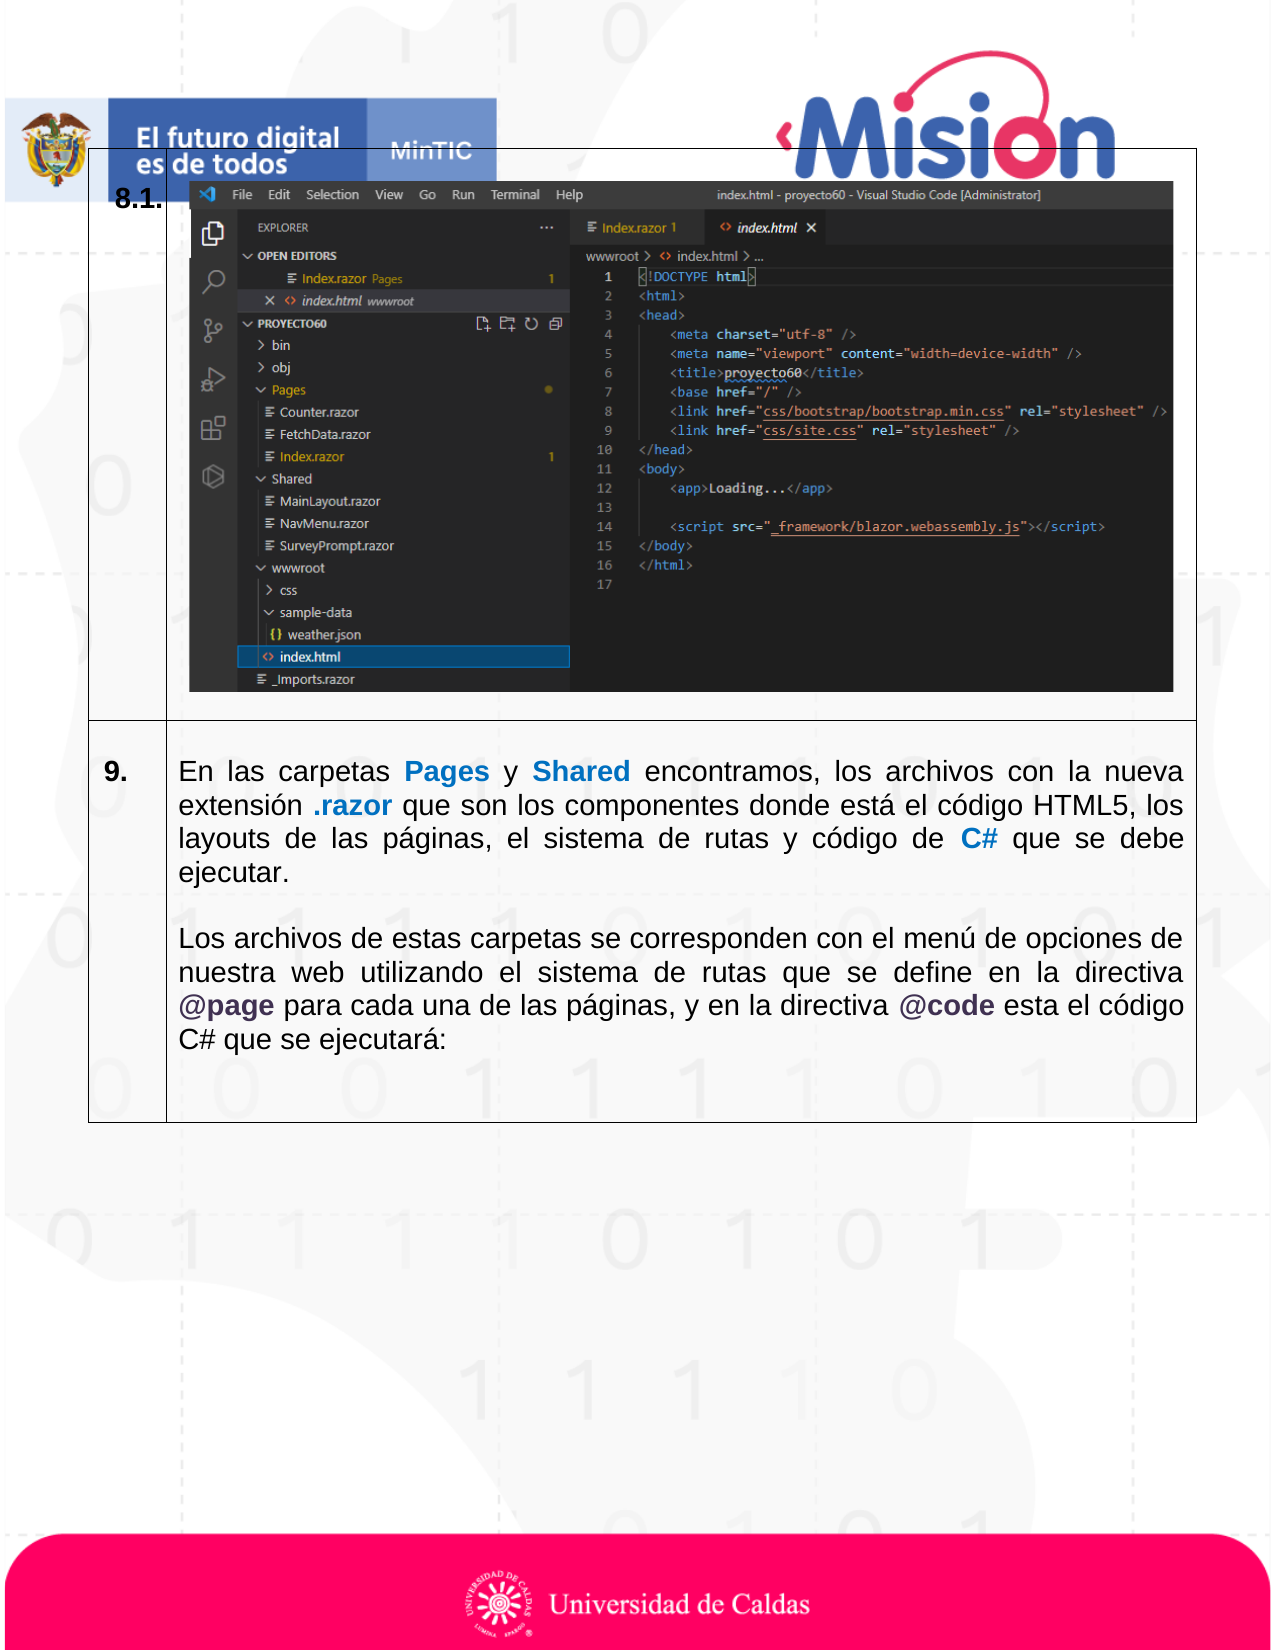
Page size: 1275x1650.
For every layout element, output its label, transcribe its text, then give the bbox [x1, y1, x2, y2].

table_cell [89, 149, 166, 720]
table_cell [89, 721, 166, 1122]
picture [4, 0, 1271, 1650]
table_cell [167, 149, 1196, 720]
table_cell En las carpetas Pages y Shared encontramos, los archivos con la nueva extensión .razor que son los componentes donde está el código HTML5, los layouts de las páginas, el sistema de rutas y código de C# que se debe ejecutar. Los archivos de estas carpetas se corresponden con el menú de opciones de nuestra web utilizando el sistema de rutas que se define en la directiva @page para cada una de las páginas, y en la directiva @code esta el código C# que se ejecutará: [167, 721, 1196, 1122]
